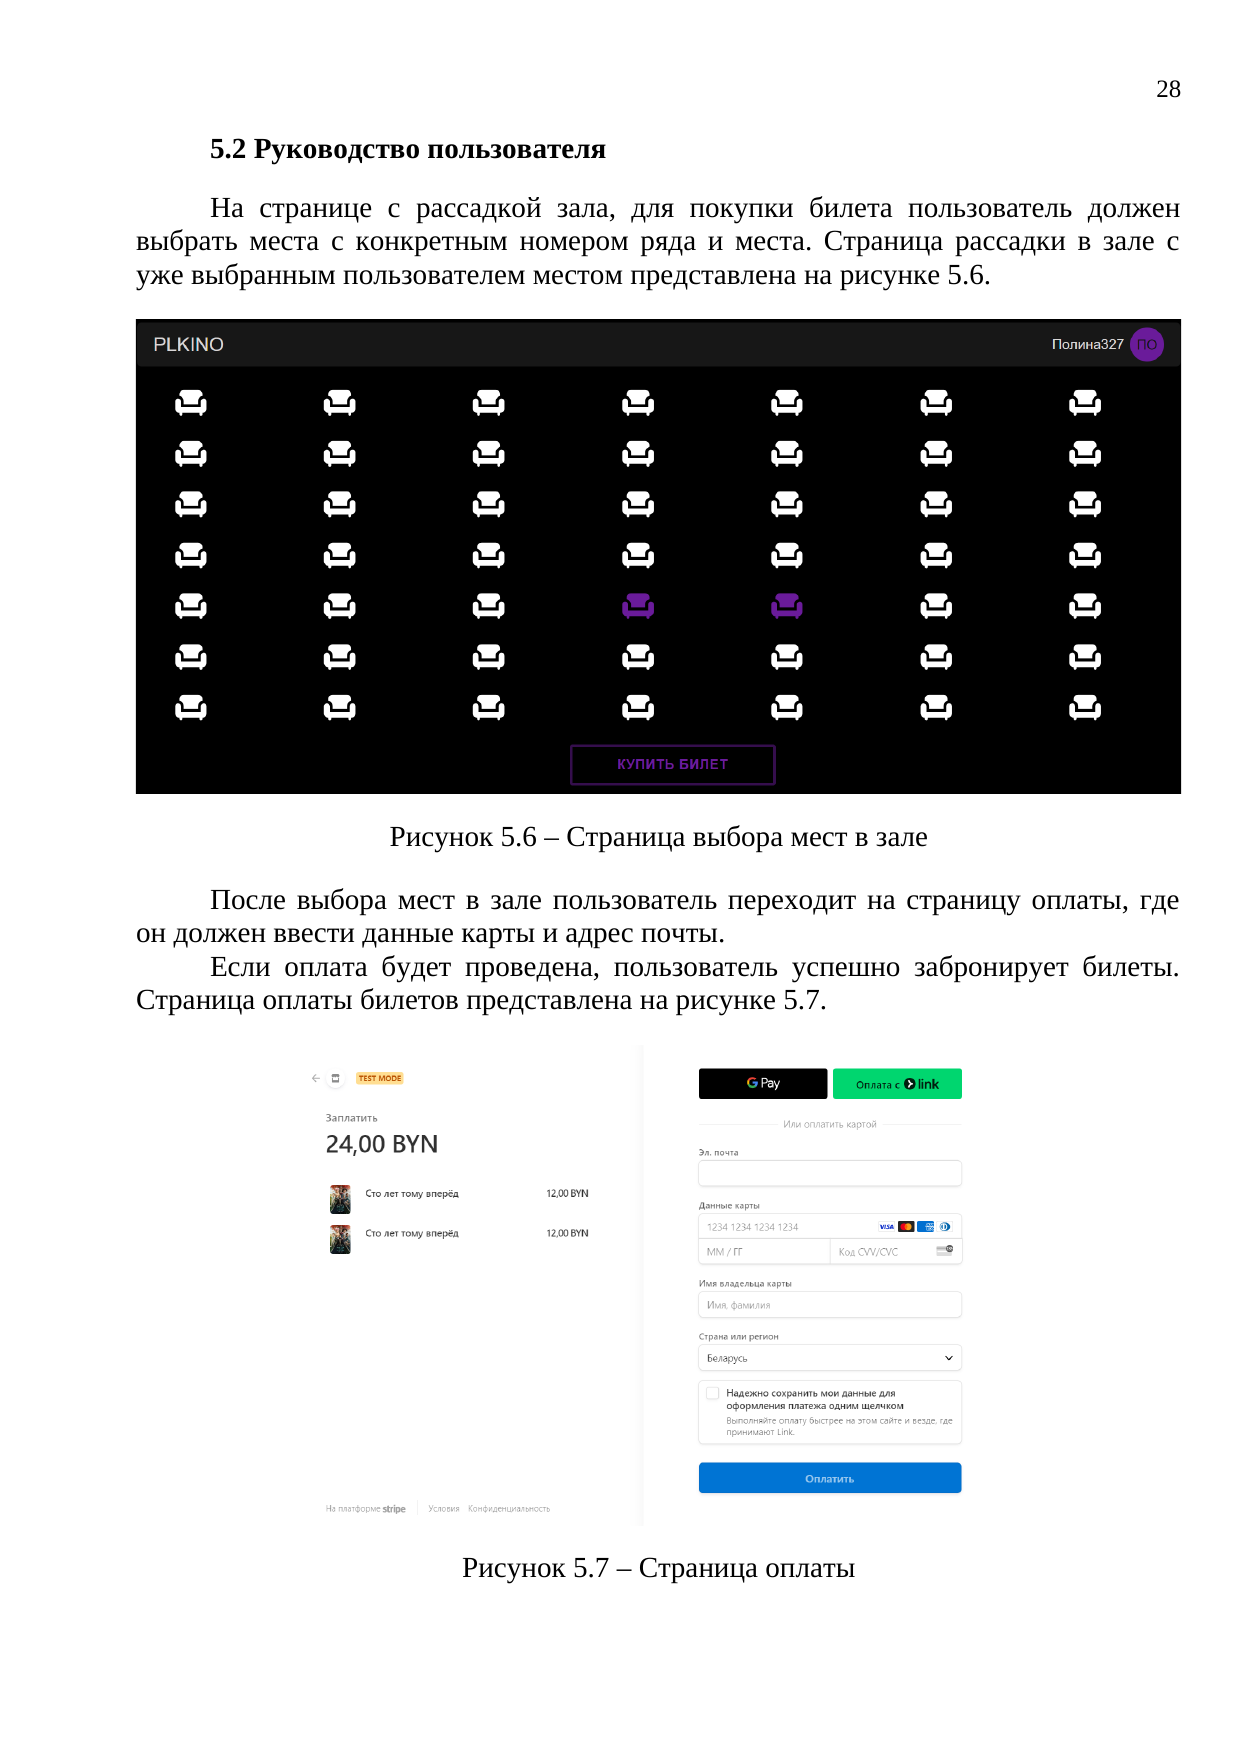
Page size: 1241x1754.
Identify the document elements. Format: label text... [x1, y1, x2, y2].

text 5.2 Руководство пользователя [136, 131, 1181, 165]
text Если оплата будет проведена, пользователь успешно забронирует билеты. Страница оплаты билетов представлена на рисунке 5.7. [136, 949, 1181, 1016]
picture [289, 1045, 1028, 1526]
text Рисунок 5.6 – Страница выбора мест в зале [136, 819, 1181, 853]
text После выбора мест в зале пользователь переходит на страницу оплаты, где он должен ввести данные карты и адрес почты. [136, 882, 1181, 949]
text Рисунок 5.7 – Страница оплаты [136, 1550, 1181, 1584]
picture [135, 319, 1182, 794]
text На странице с рассадкой зала, для покупки билета пользователь должен выбрать места с конкретным номером ряда и места. Страница рассадки в зале с уже выбранным пользователем местом представлена на рисунке 5.6. [136, 190, 1181, 291]
